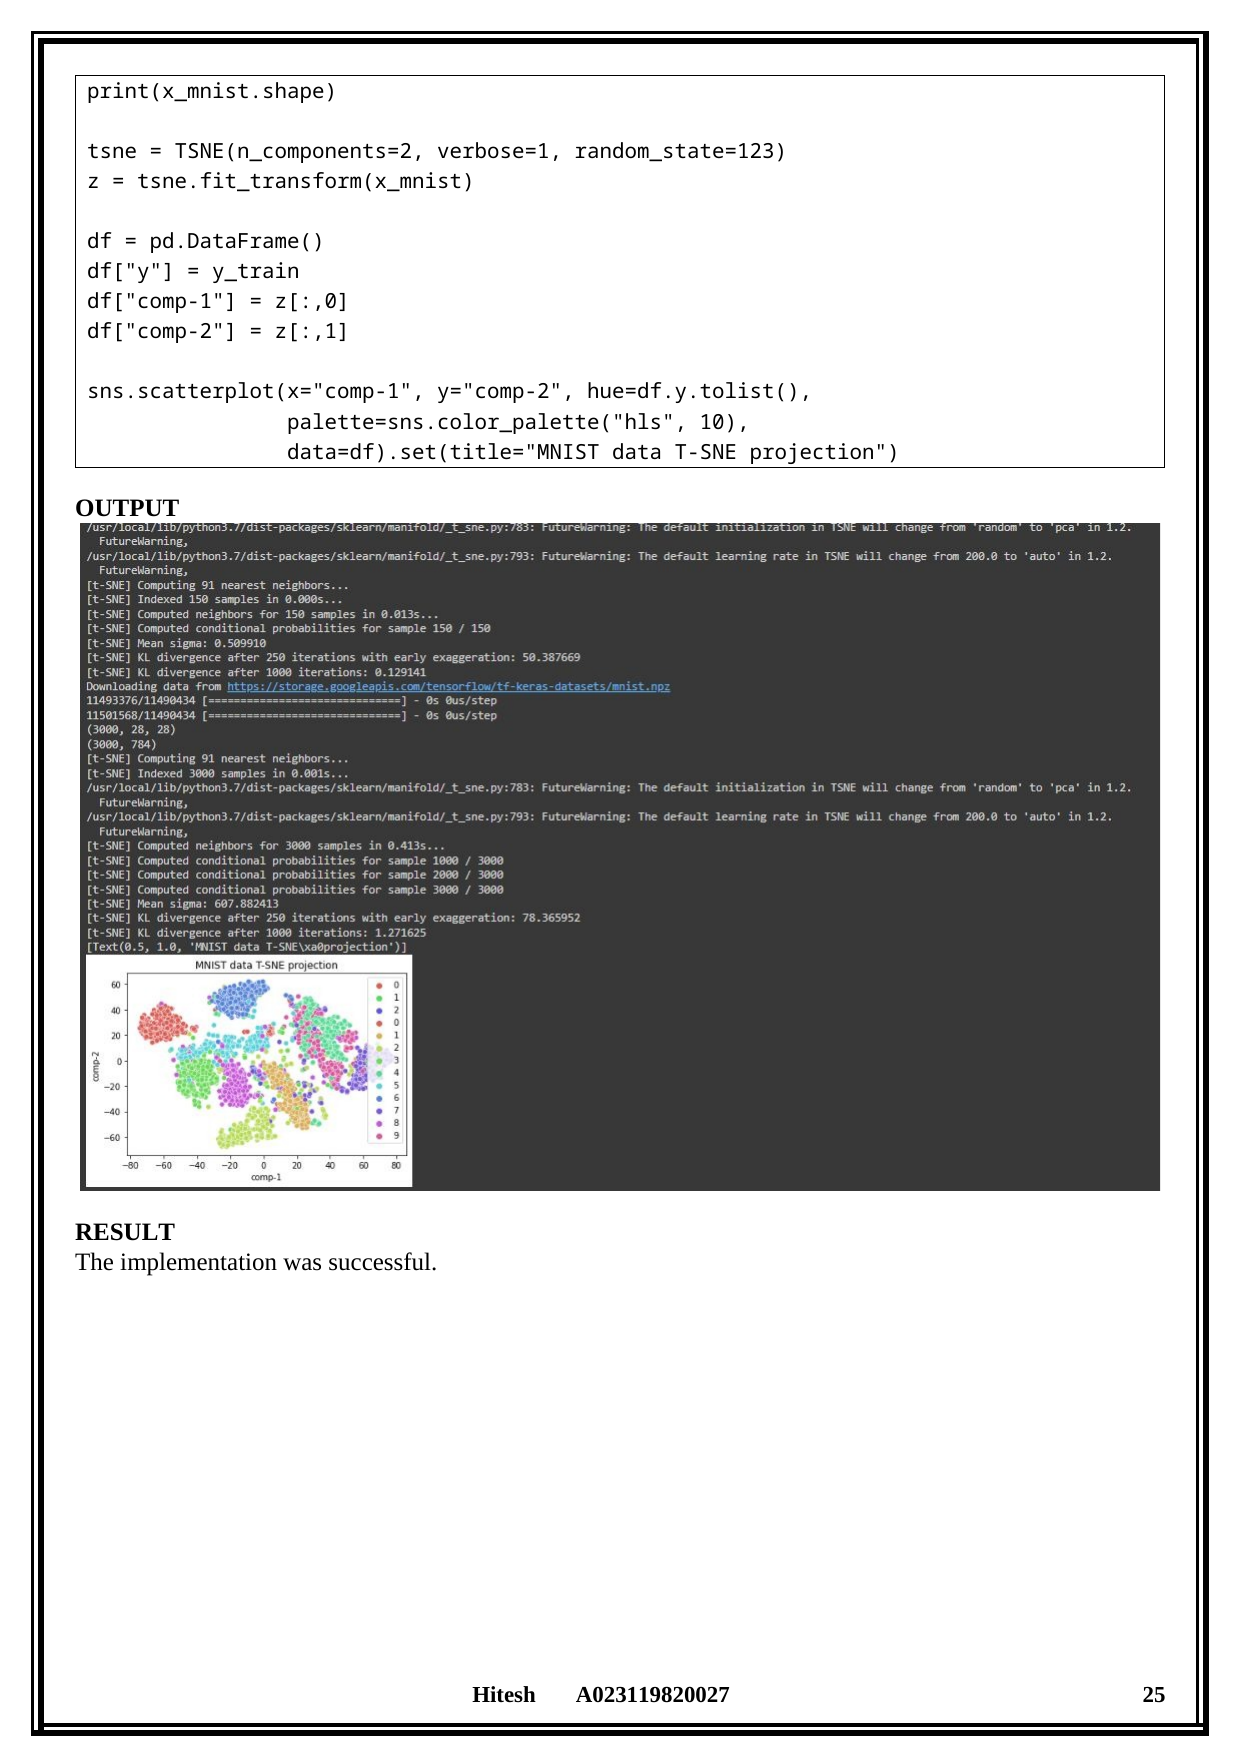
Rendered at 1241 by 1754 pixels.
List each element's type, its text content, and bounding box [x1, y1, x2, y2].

text OUTPUT [75, 493, 1165, 522]
text The implementation was successful. [75, 1247, 1165, 1276]
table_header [76, 76, 1164, 467]
picture [80, 523, 1161, 1191]
text RESULT [75, 1217, 1165, 1246]
